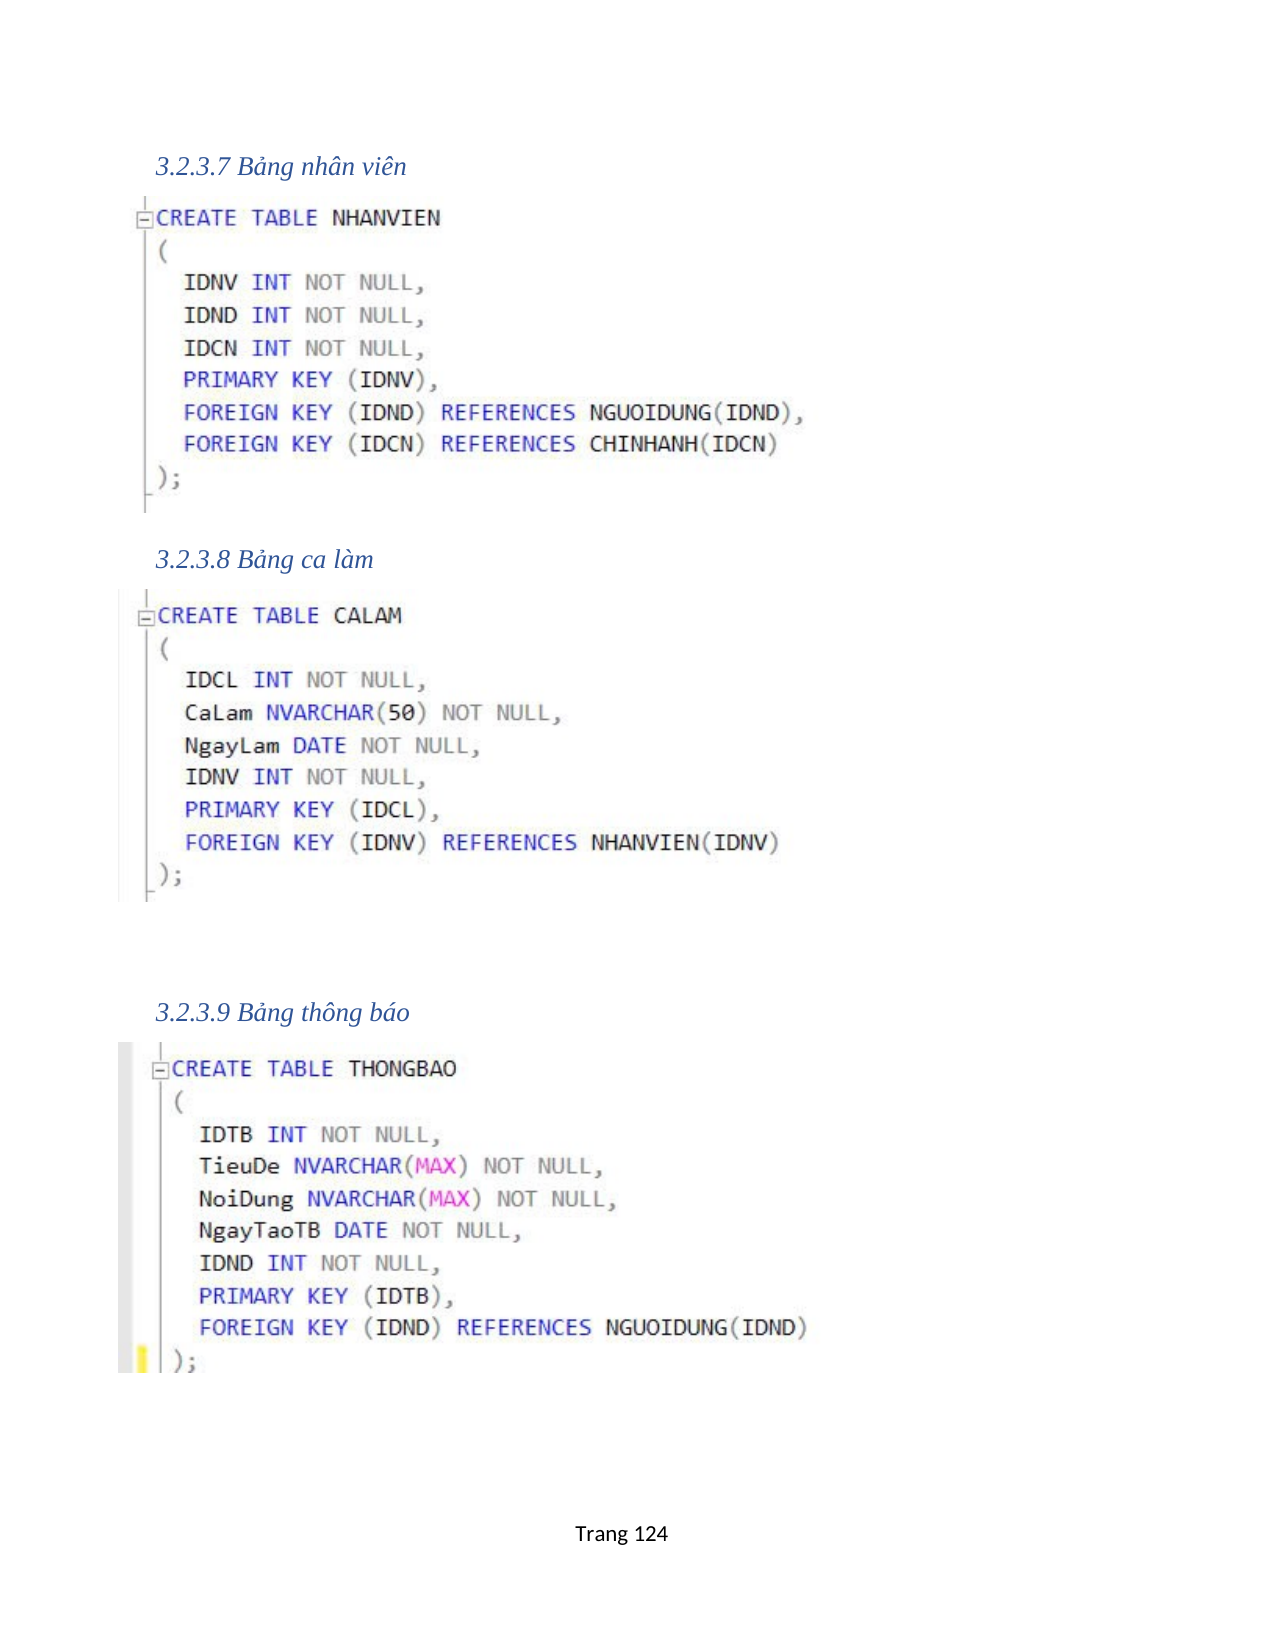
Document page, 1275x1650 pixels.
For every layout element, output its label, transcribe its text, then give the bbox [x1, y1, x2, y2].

subtitle Bảng nhân viên [156, 150, 1125, 181]
subtitle Bảng thông báo [156, 996, 1125, 1027]
picture [118, 196, 895, 513]
subtitle Bảng ca làm [156, 543, 1125, 574]
picture [118, 1042, 890, 1373]
picture [118, 589, 931, 902]
